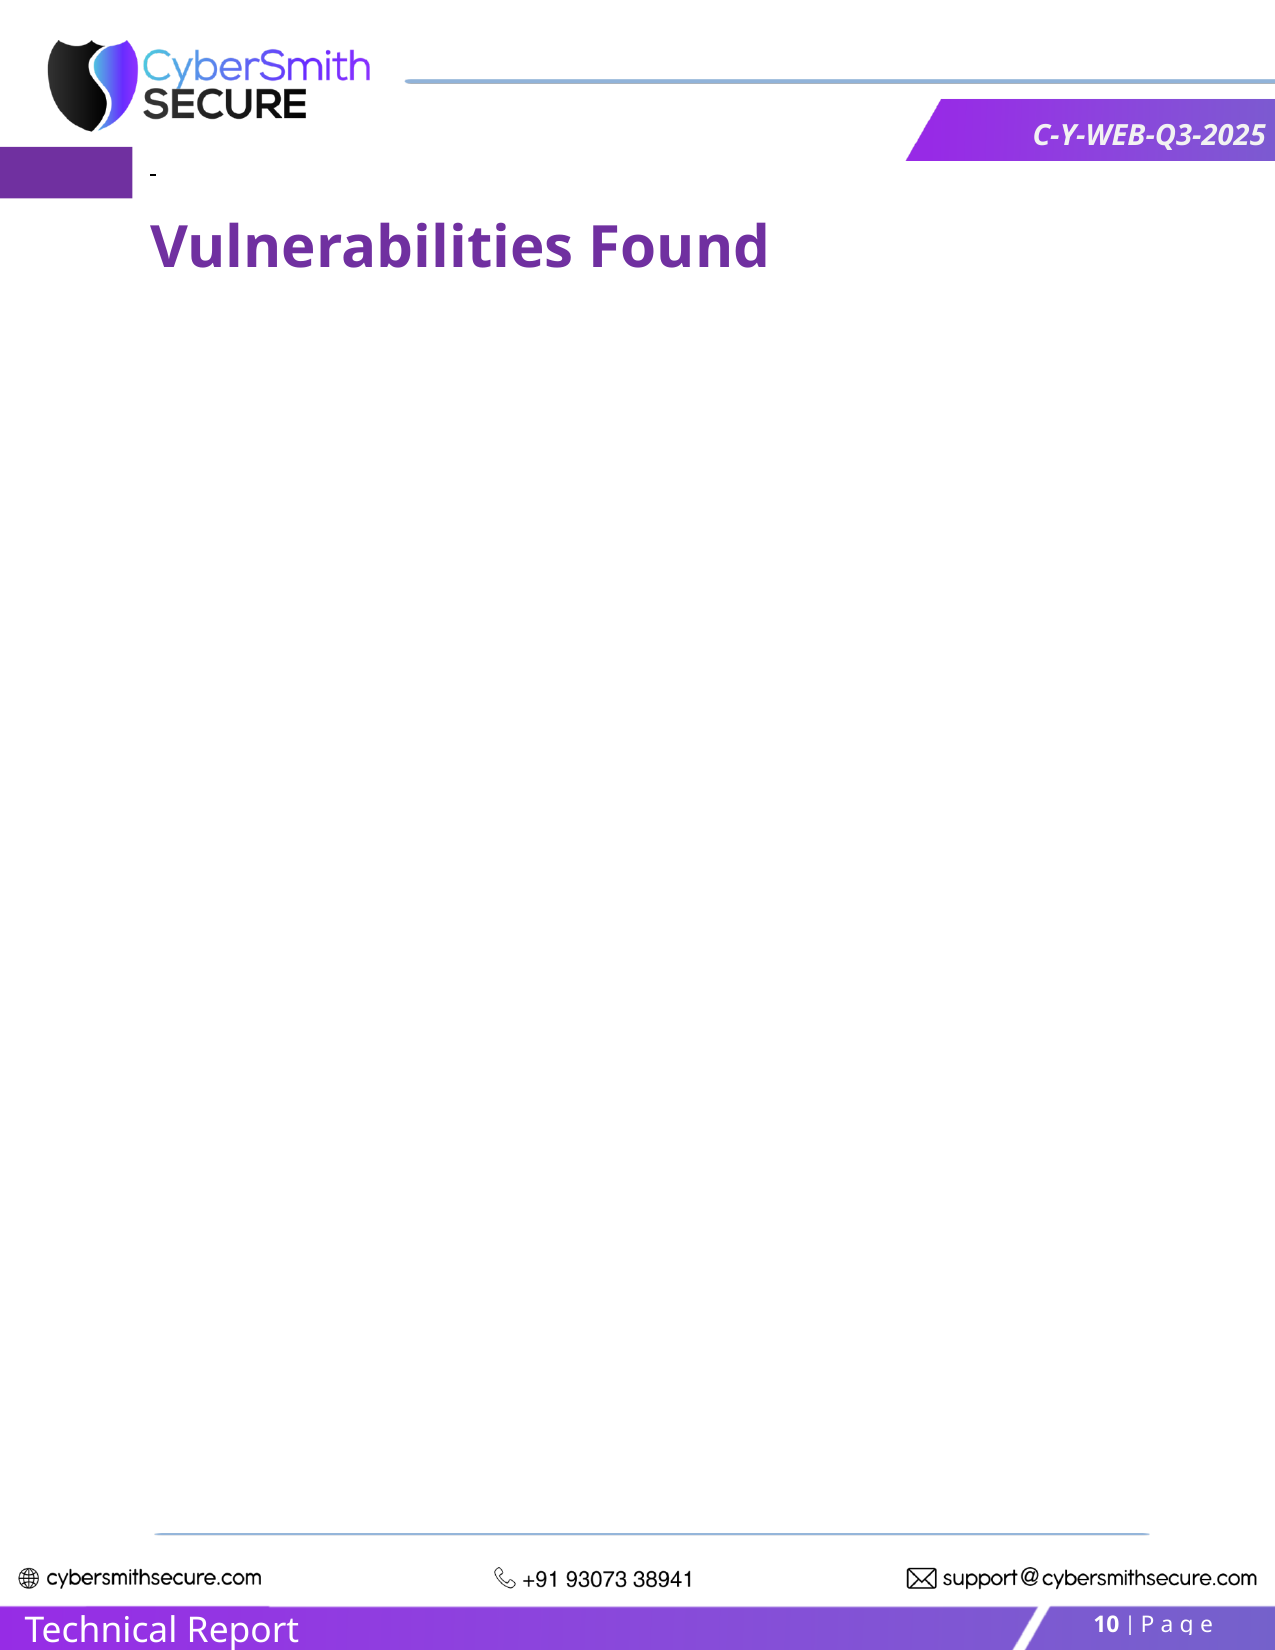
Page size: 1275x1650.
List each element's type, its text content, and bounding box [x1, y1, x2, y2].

subtitle Vulnerabilities Found [150, 205, 1125, 285]
picture [234, 1625, 245, 1640]
picture [0, 1533, 1275, 1650]
picture [47, 40, 1275, 161]
